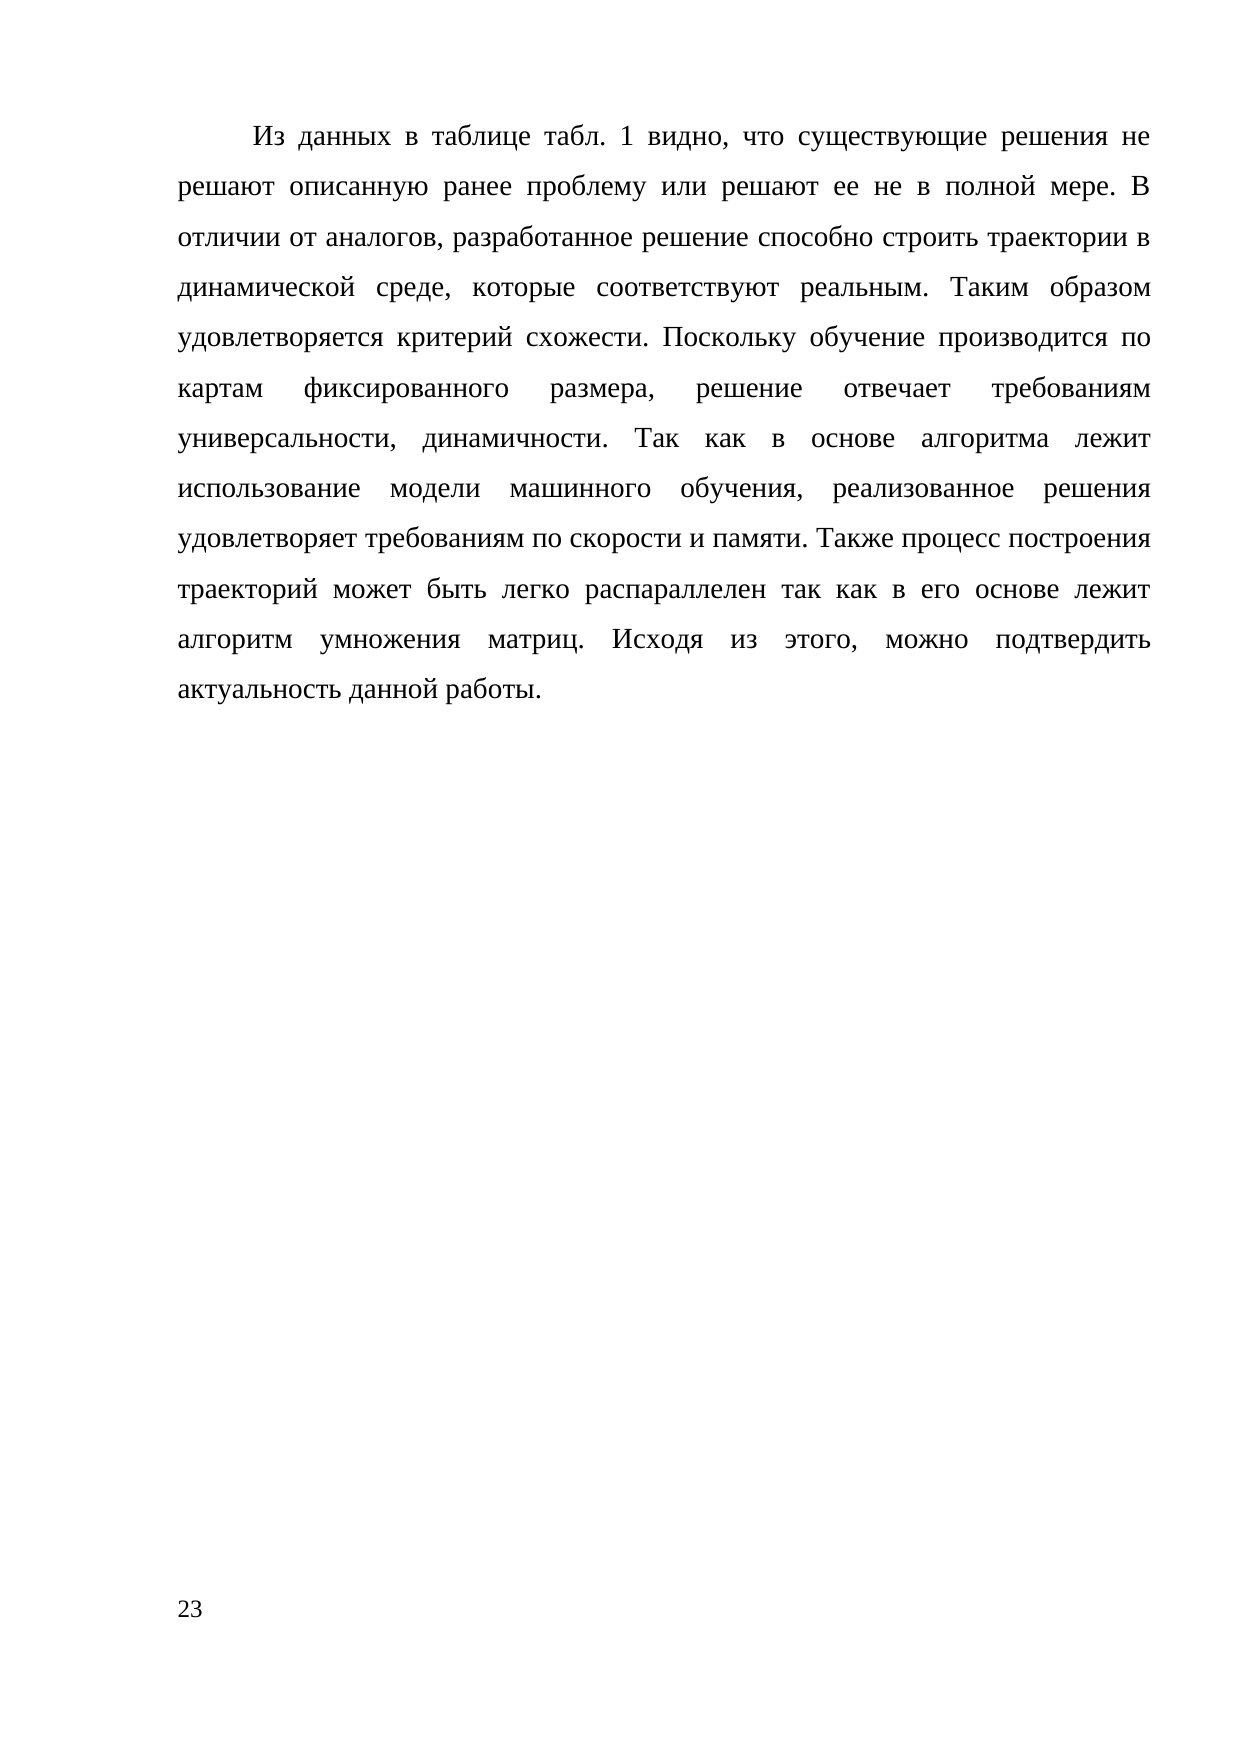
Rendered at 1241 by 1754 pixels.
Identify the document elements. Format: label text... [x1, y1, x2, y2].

text Из данных в таблице табл. 1 видно, что существующие решения не решают описанную ранее проблему или решают ее не в полной мере. В отличии от аналогов, разработанное решение способно строить траектории в динамической среде, которые соответствуют реальным. Таким образом удовлетворяется критерий схожести. Поскольку обучение производится по картам фиксированного размера, решение отвечает требованиям универсальности, динамичности. Так как в основе алгоритма лежит использование модели машинного обучения, реализованное решения удовлетворяет требованиям по скорости и памяти. Также процесс построения траекторий может быть легко распараллелен так как в его основе лежит алгоритм умножения матриц. Исходя из этого, можно подтвердить актуальность данной работы. [177, 118, 1152, 705]
